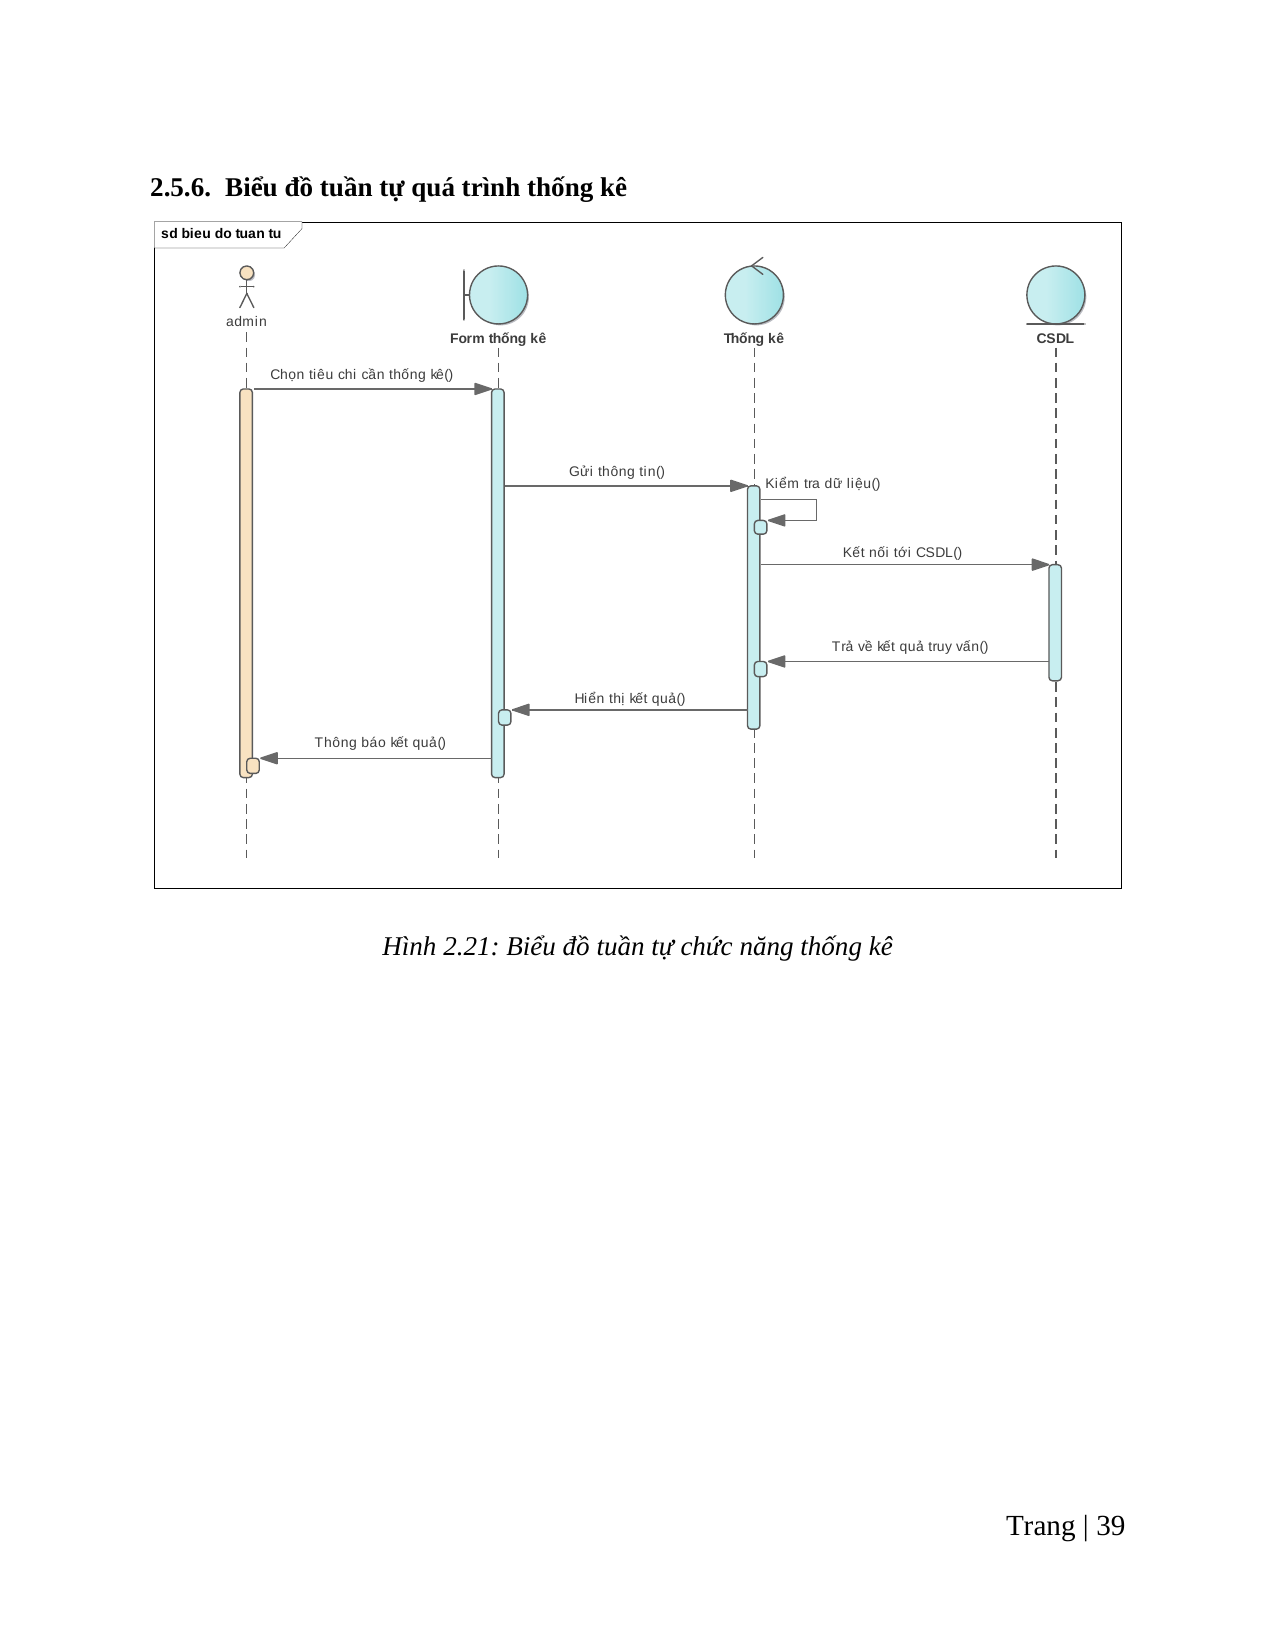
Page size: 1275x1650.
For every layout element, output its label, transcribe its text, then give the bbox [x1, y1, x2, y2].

subtitle Biểu đồ tuần tự quá trình thống kê [150, 171, 1125, 202]
